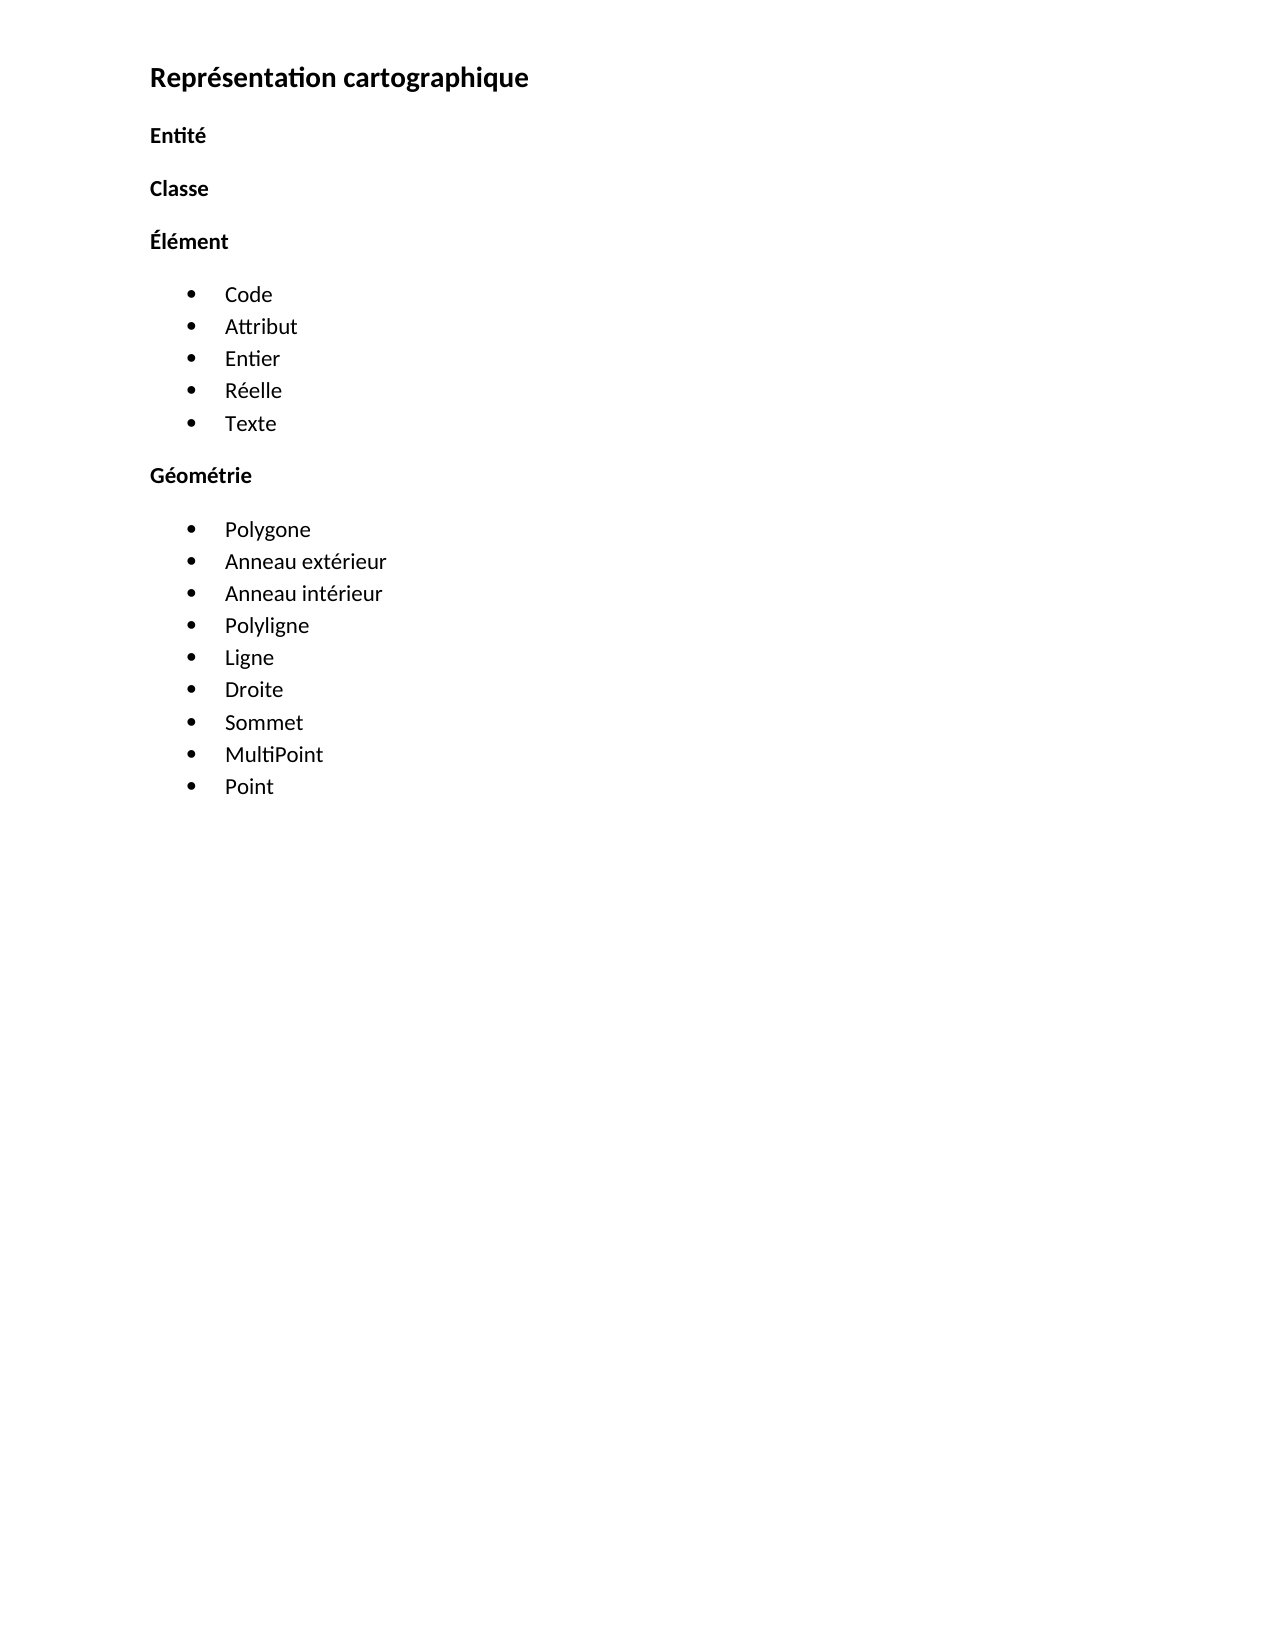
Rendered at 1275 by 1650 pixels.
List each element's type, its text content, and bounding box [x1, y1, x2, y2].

list Anneau intérieur [187, 579, 1125, 607]
text Classe [150, 174, 1125, 202]
list Entier [187, 344, 1125, 372]
text Géométrie [150, 462, 1125, 490]
text Entité [150, 121, 1125, 149]
list MultiPoint [187, 740, 1125, 768]
list Polyligne [187, 611, 1125, 639]
list Point [187, 772, 1125, 800]
list Texte [187, 409, 1125, 437]
list Réelle [187, 376, 1125, 404]
list Polygone [187, 515, 1125, 543]
list Anneau extérieur [187, 547, 1125, 575]
list Sommet [187, 708, 1125, 736]
list Attribut [187, 312, 1125, 340]
list Ligne [187, 643, 1125, 671]
list Code [187, 280, 1125, 308]
text Élément [150, 227, 1125, 255]
text Représentation cartographique [150, 59, 1125, 95]
list Droite [187, 676, 1125, 704]
